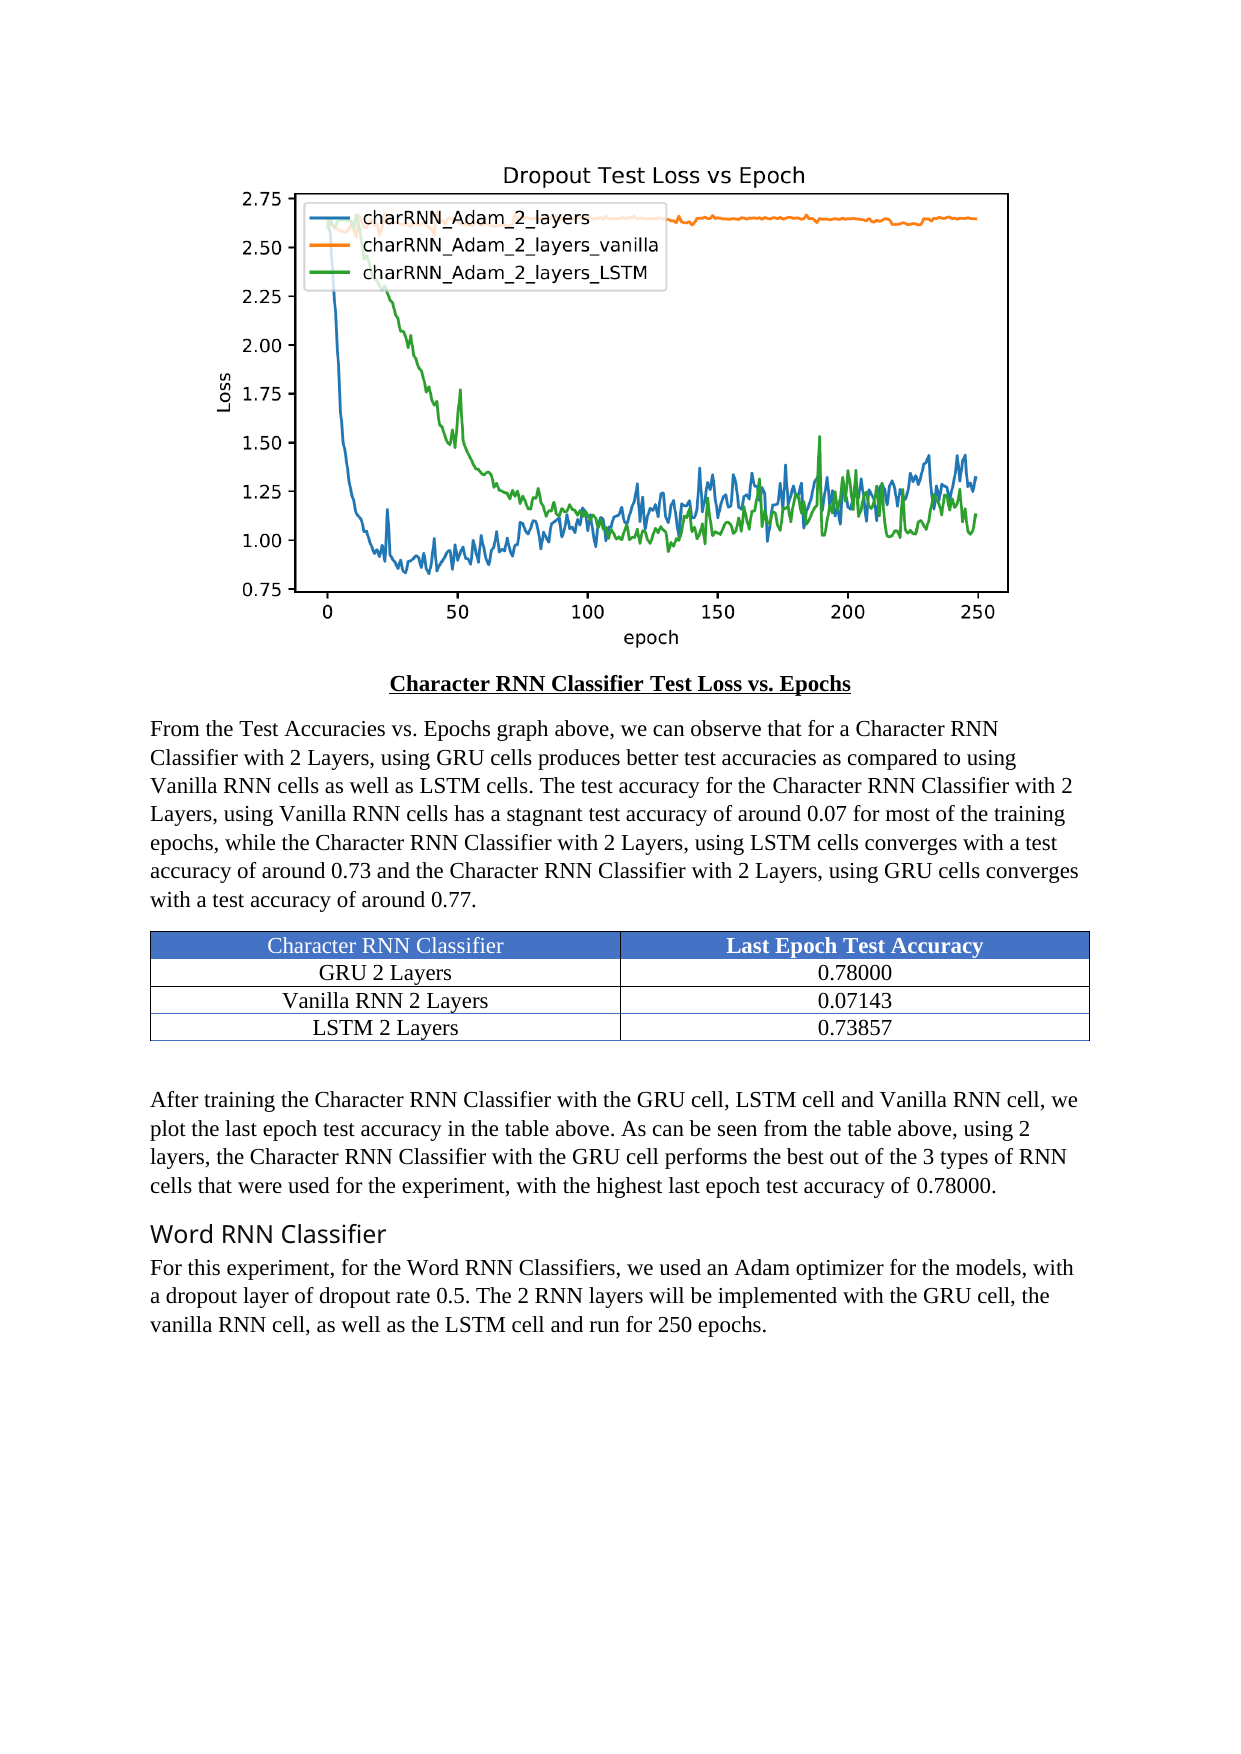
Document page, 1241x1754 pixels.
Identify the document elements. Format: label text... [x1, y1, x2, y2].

text From the Test Accuracies vs. Epochs graph above, we can observe that for a Character RNN Classifier with 2 Layers, using GRU cells produces better test accuracies as compared to using Vanilla RNN cells as well as LSTM cells. The test accuracy for the Character RNN Classifier with 2 Layers, using Vanilla RNN cells has a stagnant test accuracy of around 0.07 for most of the training epochs, while the Character RNN Classifier with 2 Layers, using LSTM cells converges with a test accuracy of around 0.73 and the Character RNN Classifier with 2 Layers, using GRU cells converges with a test accuracy of around 0.77. [150, 715, 1090, 912]
table_cell 0.78000 [621, 959, 1089, 986]
text Character RNN Classifier Test Loss vs. Epochs [150, 670, 1090, 696]
table_cell Vanilla RNN 2 Layers [151, 987, 620, 1013]
picture [204, 150, 1036, 652]
table_cell LSTM 2 Layers [151, 1014, 620, 1040]
text For this experiment, for the Word RNN Classifiers, we used an Adam optimizer for the models, with a dropout layer of dropout rate 0.5. The 2 RNN layers will be implemented with the GRU cell, the vanilla RNN cell, as well as the LSTM cell and run for 250 epochs. [150, 1254, 1090, 1337]
table_cell 0.73857 [621, 1014, 1089, 1040]
table_header Last Epoch Test Accuracy [621, 932, 1089, 958]
table_cell GRU 2 Layers [151, 959, 620, 986]
table_header Character RNN Classifier [151, 932, 620, 958]
subtitle Word RNN Classifier [150, 1217, 1090, 1251]
text After training the Character RNN Classifier with the GRU cell, LSTM cell and Vanilla RNN cell, we plot the last epoch test accuracy in the table above. As can be seen from the table above, using 2 layers, the Character RNN Classifier with the GRU cell performs the best out of the 3 types of RNN cells that were used for the experiment, with the highest last epoch test accuracy of 0.78000. [150, 1087, 1090, 1198]
table_cell 0.07143 [621, 987, 1089, 1013]
